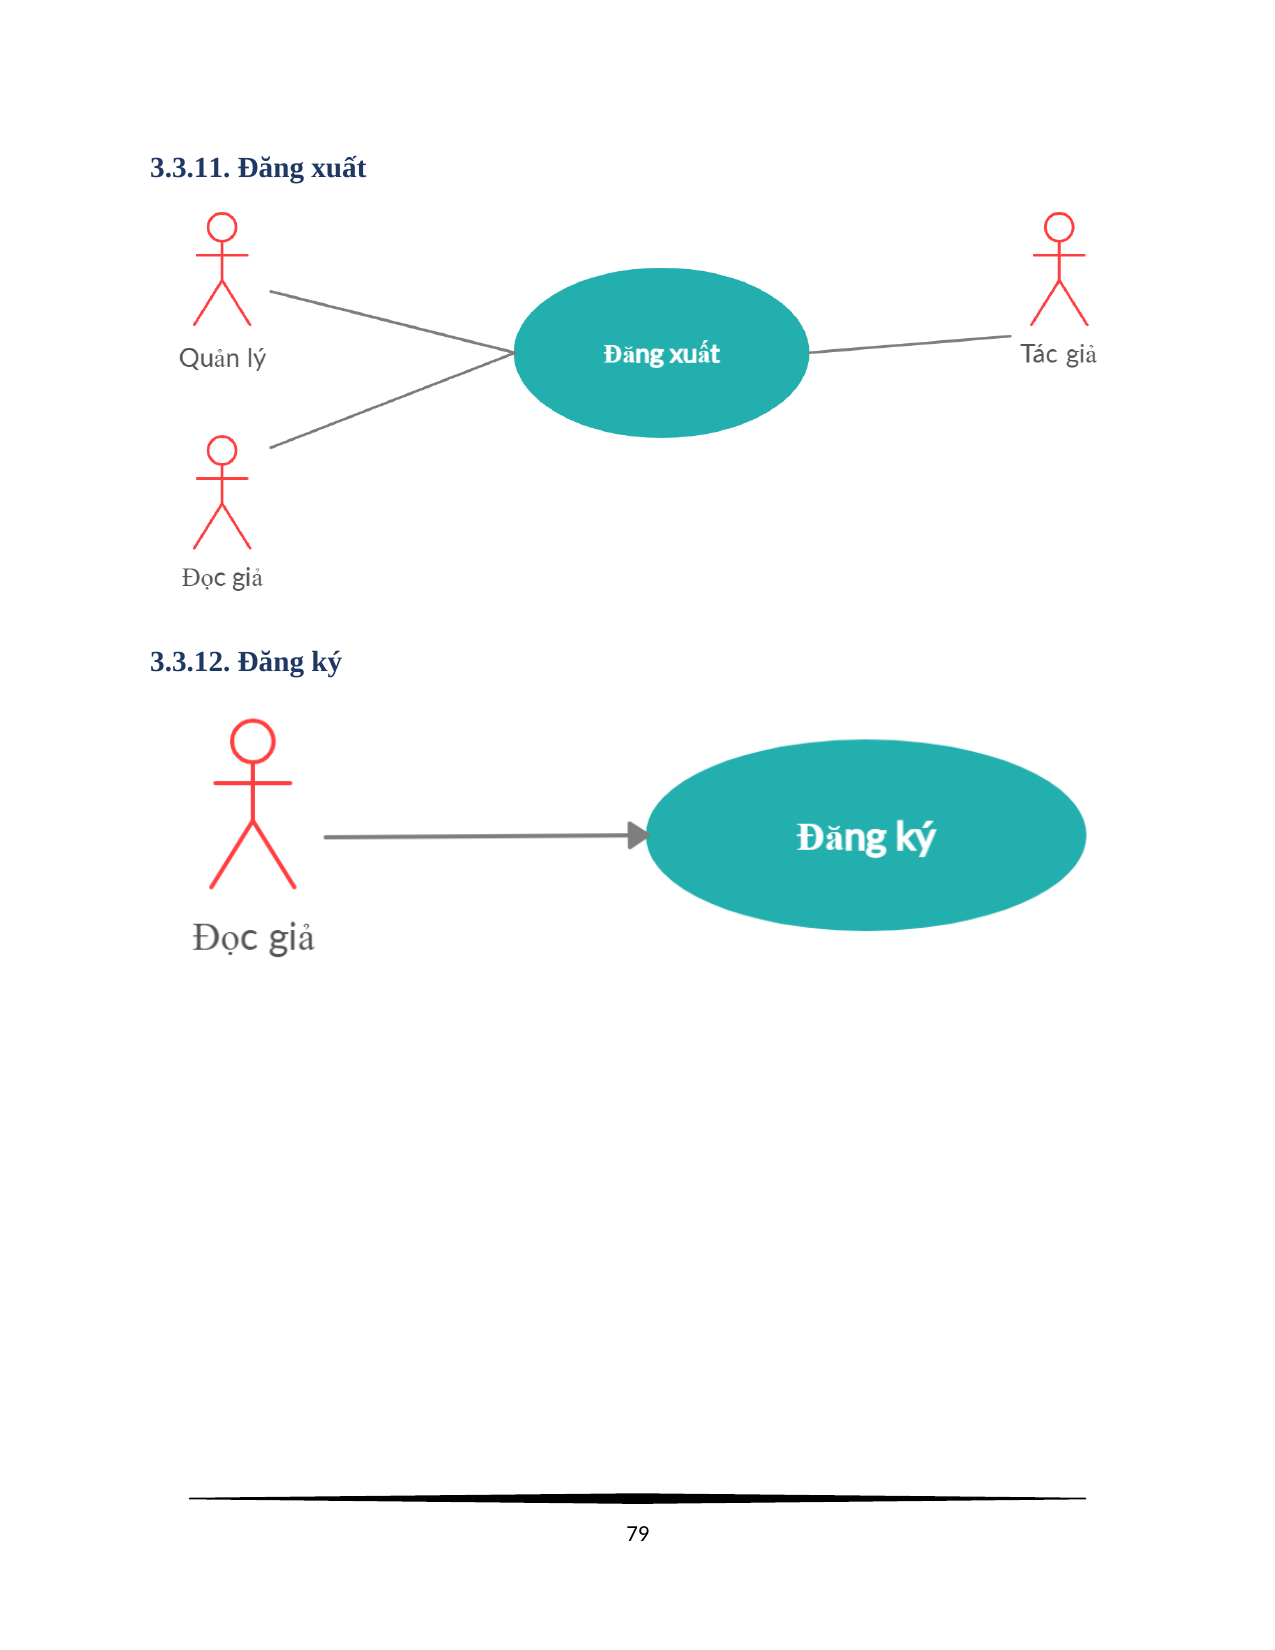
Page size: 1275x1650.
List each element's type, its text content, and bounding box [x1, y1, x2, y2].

picture [150, 185, 1125, 626]
subtitle 3.3.11. Đăng xuất [150, 150, 1125, 183]
subtitle 3.3.12. Đăng ký [150, 644, 1125, 678]
picture [150, 679, 1125, 1004]
